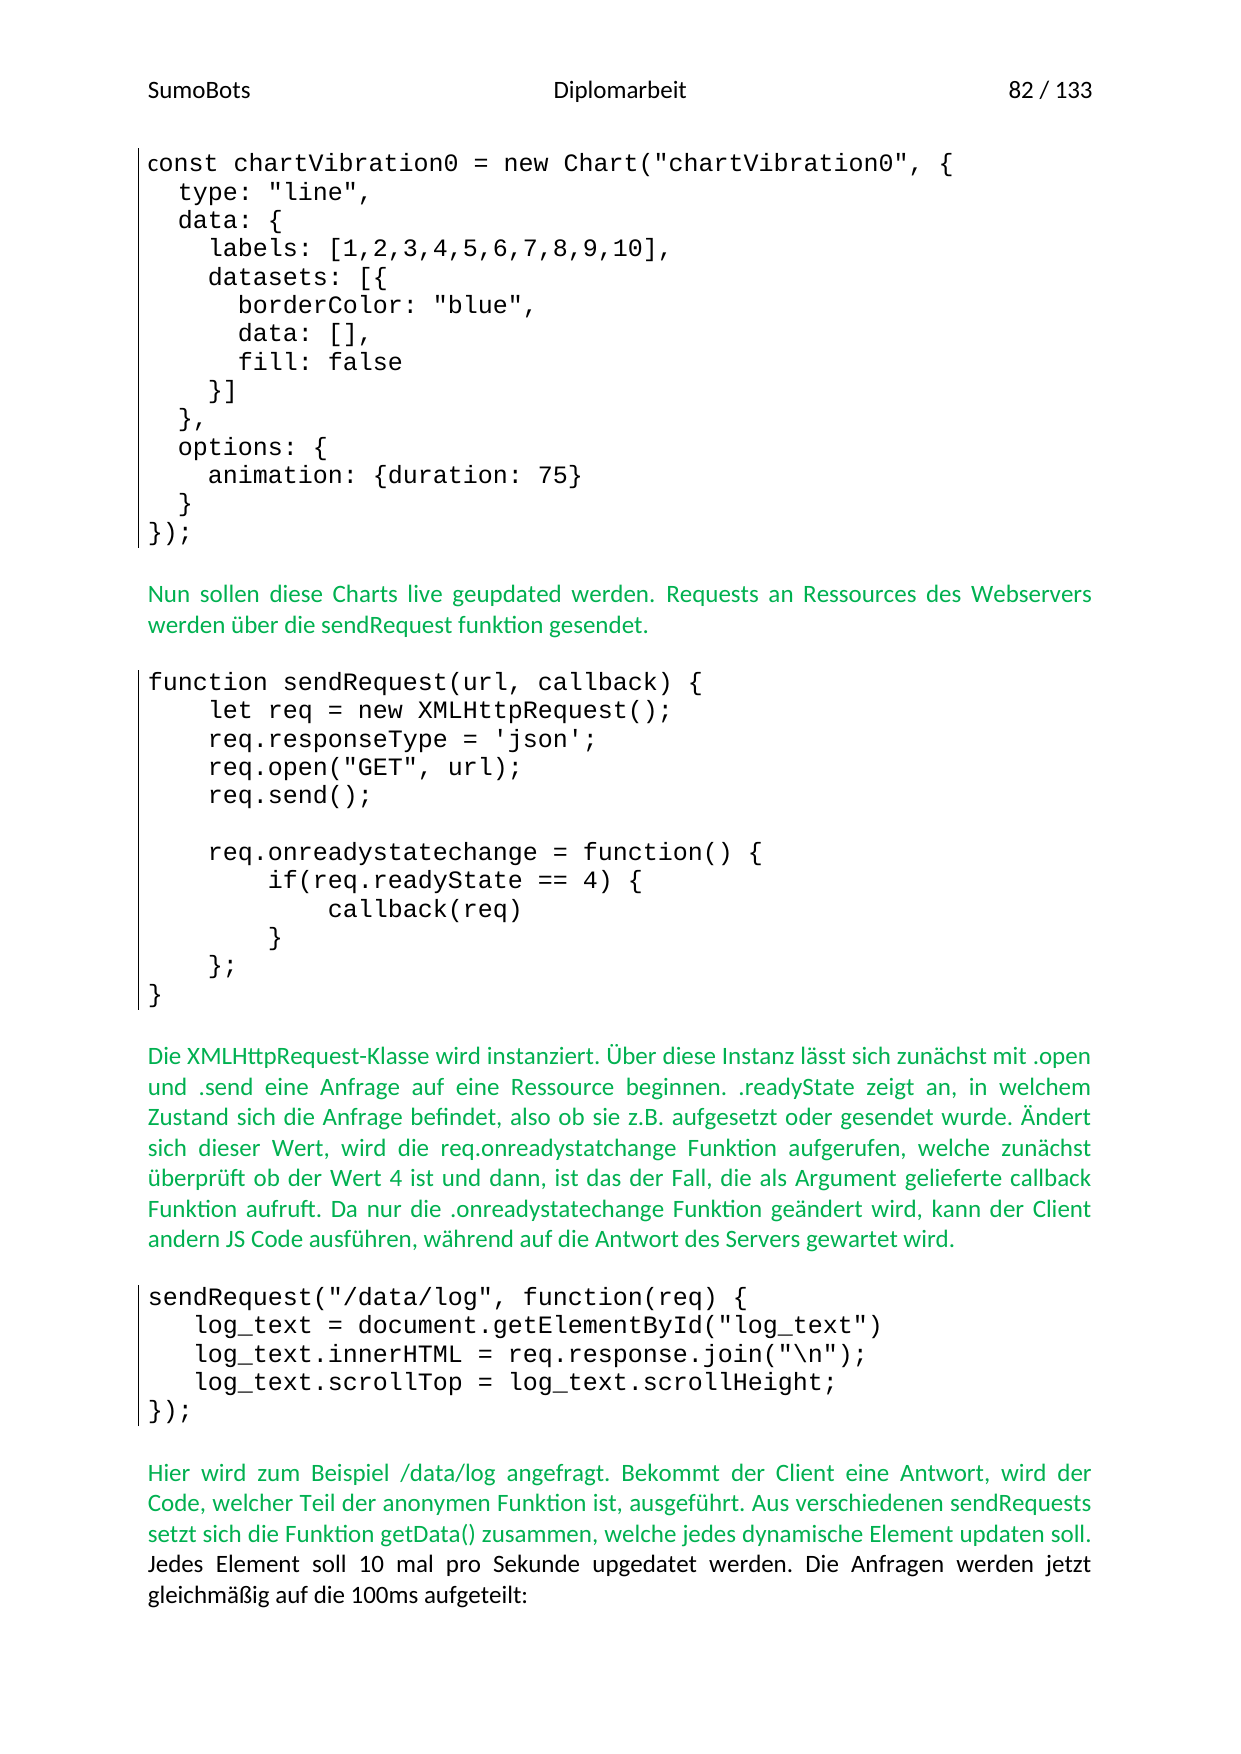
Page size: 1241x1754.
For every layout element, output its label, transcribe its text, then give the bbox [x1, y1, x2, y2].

text log_text = document.getElementById("log_text") [148, 1313, 1093, 1341]
text type: "line", [148, 179, 1093, 208]
text const chartVibration0 = new Chart("chartVibration0", { [148, 148, 1093, 179]
text fill: false [148, 349, 1093, 378]
text options: { [148, 434, 1093, 463]
text log_text.scrollTop = log_text.scrollHeight; [148, 1369, 1093, 1398]
text function sendRequest(url, callback) { [148, 670, 1093, 698]
text req.onreadystatechange = function() { [148, 840, 1093, 868]
text borderColor: "blue", [148, 293, 1093, 321]
text callback(req) [148, 896, 1093, 925]
text }] [148, 378, 1093, 406]
text let req = new XMLHttpRequest(); [148, 698, 1093, 726]
text labels: [1,2,3,4,5,6,7,8,9,10], [148, 236, 1093, 264]
text Hier wird zum Beispiel /data/log angefragt. Bekommt der Client eine Antwort, wird der Code, welcher Teil der anonymen Funktion ist, ausgeführt. Aus verschiedenen sendRequests setzt sich die Funktion getData() zusammen, welche jedes dynamische Element updaten soll. Jedes Element soll 10 mal pro Sekunde upgedatet werden. Die Anfragen werden jetzt gleichmäßig auf die 100ms aufgeteilt: [148, 1457, 1093, 1609]
text datasets: [{ [148, 264, 1093, 293]
text req.open("GET", url); [148, 755, 1093, 783]
text } [148, 981, 1093, 1010]
text } [148, 491, 1093, 519]
text }; [148, 953, 1093, 981]
text data: { [148, 208, 1093, 236]
text sendRequest("/data/log", function(req) { [148, 1284, 1093, 1313]
text log_text.innerHTML = req.response.join("\n"); [148, 1341, 1093, 1369]
text req.responseType = 'json'; [148, 726, 1093, 755]
text }, [148, 406, 1093, 434]
text } [148, 925, 1093, 953]
text data: [], [148, 321, 1093, 349]
text req.send(); [148, 783, 1093, 811]
text }); [148, 1398, 1093, 1426]
text animation: {duration: 75} [148, 463, 1093, 491]
text Die XMLHttpRequest-Klasse wird instanziert. Über diese Instanz lässt sich zunächst mit .open und .send eine Anfrage auf eine Ressource beginnen. .readyState zeigt an, in welchem Zustand sich die Anfrage befindet, also ob sie z.B. aufgesetzt oder gesendet wurde. Ändert sich dieser Wert, wird die req.onreadystatchange Funktion aufgerufen, welche zunächst überprüft ob der Wert 4 ist und dann, ist das der Fall, die als Argument gelieferte callback Funktion aufruft. Da nur die .onreadystatechange Funktion geändert wird, kann der Client andern JS Code ausführen, während auf die Antwort des Servers gewartet wird. [148, 1040, 1093, 1254]
text Nun sollen diese Charts live geupdated werden. Requests an Ressources des Webservers werden über die sendRequest funktion gesendet. [148, 578, 1093, 639]
text if(req.readyState == 4) { [148, 868, 1093, 896]
text }); [148, 519, 1093, 548]
